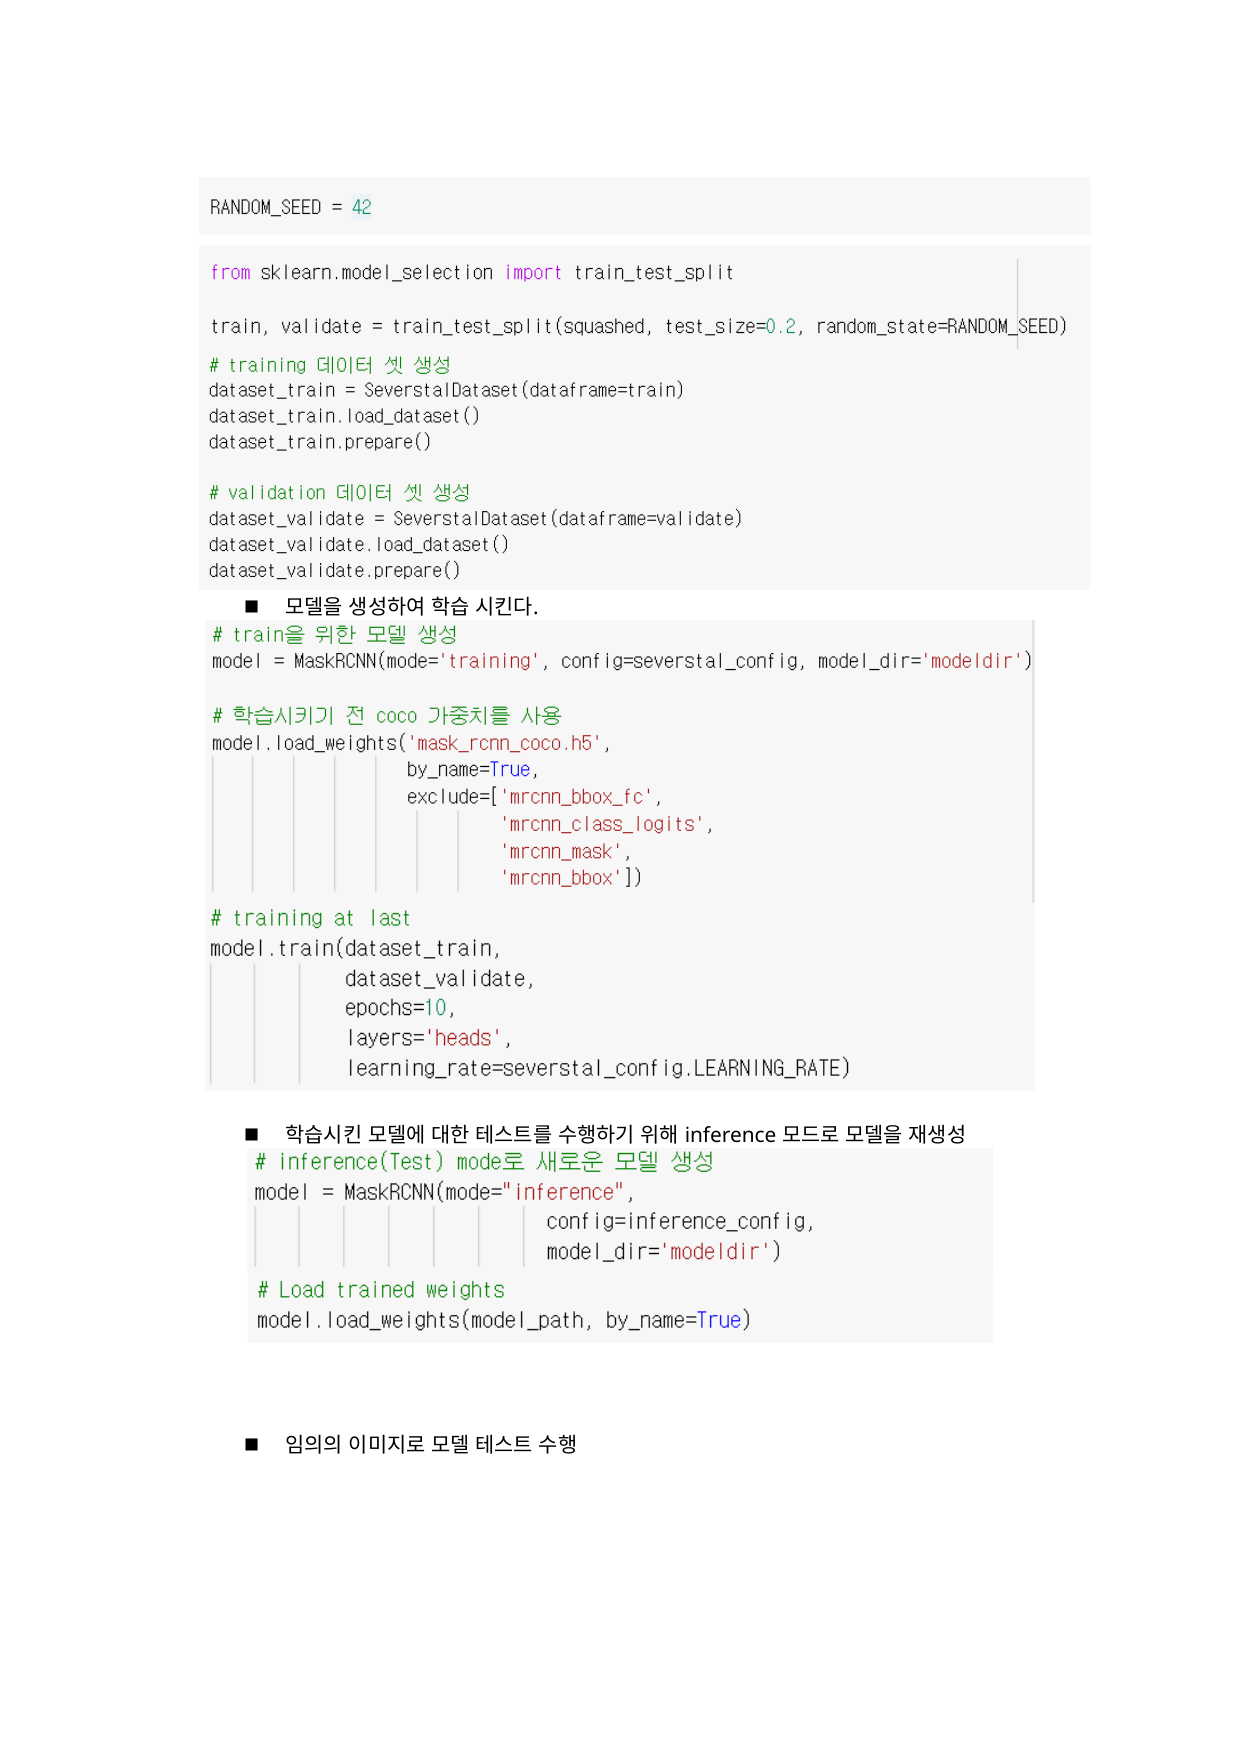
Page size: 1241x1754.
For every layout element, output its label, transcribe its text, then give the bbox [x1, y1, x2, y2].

picture [198, 177, 1091, 590]
list 학습시킨 모델에 대한 테스트를 수행하기 위해 inference 모드로 모델을 재생성 [244, 1119, 1090, 1149]
list 모델을 생성하여 학습 시킨다. [244, 590, 1090, 620]
picture [205, 620, 1036, 1091]
list 임의의 이미지로 모델 테스트 수행 [244, 1428, 1090, 1458]
picture [247, 1148, 993, 1343]
